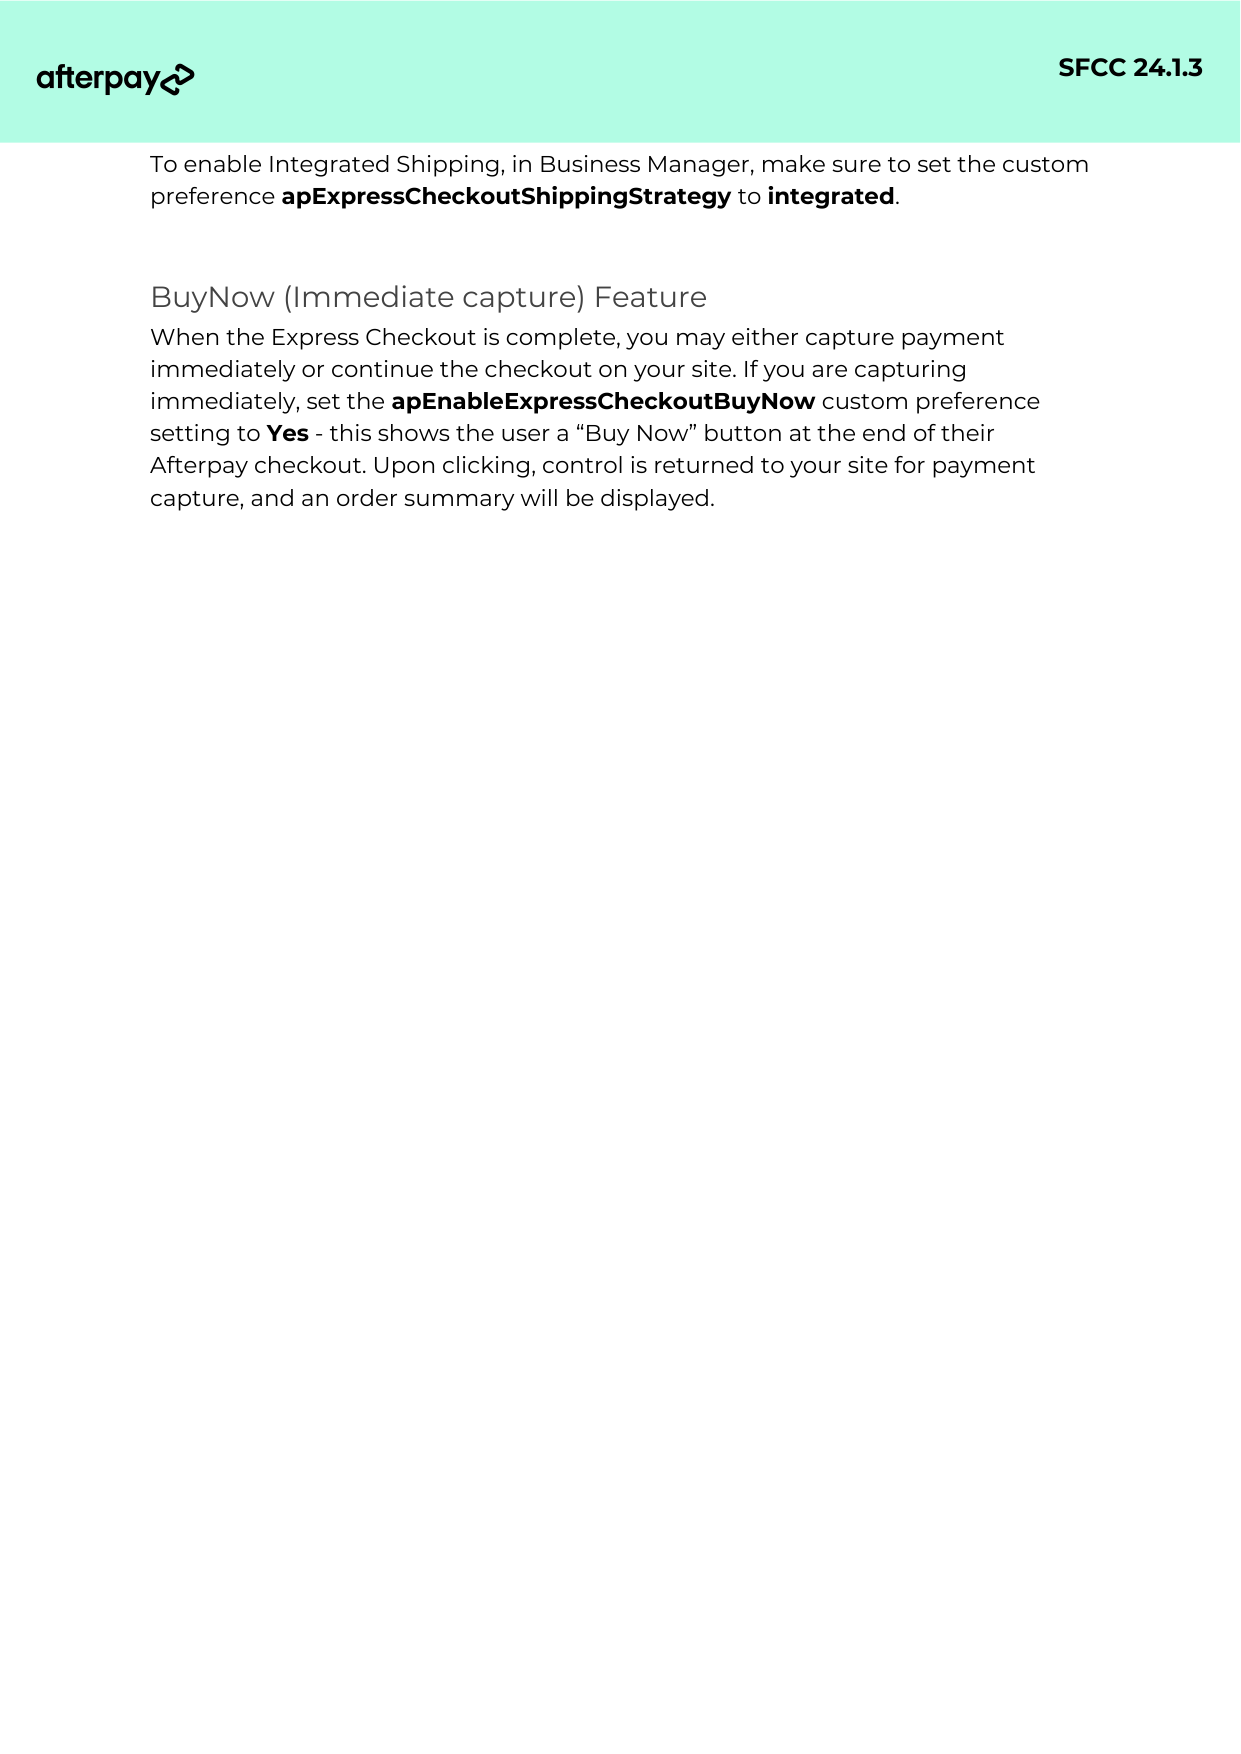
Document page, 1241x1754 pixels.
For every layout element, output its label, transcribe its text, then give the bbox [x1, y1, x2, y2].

subtitle BuyNow (Immediate capture) Feature [150, 279, 1090, 315]
text When the Express Checkout is complete, you may either capture payment immediately or continue the checkout on your site. If you are capturing immediately, set the apEnableExpressCheckoutBuyNow custom preference setting to Yes - this shows the user a “Buy Now” button at the end of their Afterpay checkout. Upon clicking, control is returned to your site for payment capture, and an order summary will be displayed. [150, 323, 1090, 512]
picture [7, 40, 224, 103]
text To enable Integrated Shipping, in Business Manager, make sure to set the custom preference apExpressCheckoutShippingStrategy to integrated. [150, 150, 1090, 210]
